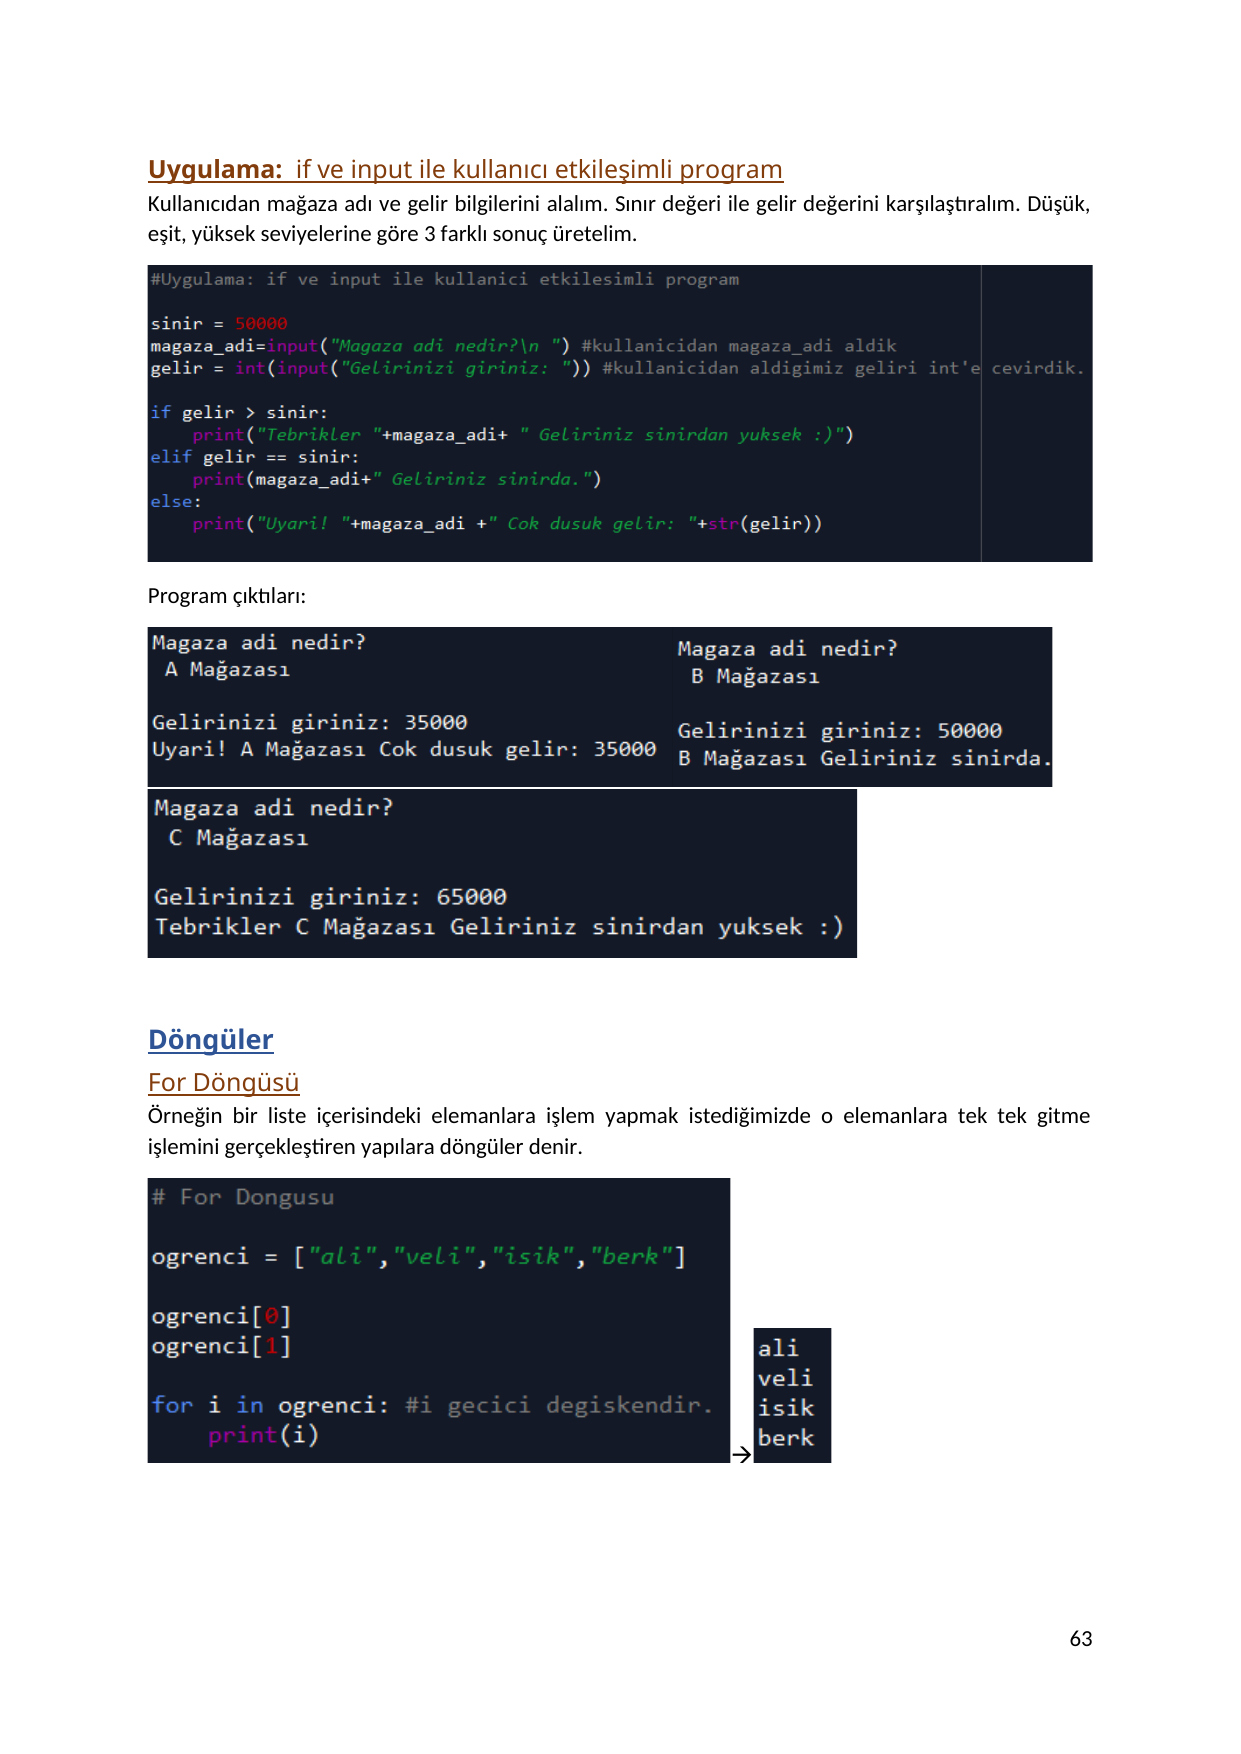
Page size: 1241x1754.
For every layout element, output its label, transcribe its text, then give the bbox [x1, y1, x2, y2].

picture [147, 627, 1053, 787]
text Program çıktıları: [148, 581, 1092, 609]
picture [753, 1328, 832, 1463]
subtitle Uygulama: if ve input ile kullanıcı etkileşimli program [148, 152, 1092, 186]
picture [147, 789, 858, 958]
text Örneğin bir liste içerisindeki elemanlara işlem yapmak istediğimizde o elemanlara tek tek gitme işlemini gerçekleştiren yapılara döngüler denir. [148, 1102, 1092, 1160]
picture [147, 1178, 731, 1463]
subtitle Döngüler [148, 1021, 1092, 1058]
picture [147, 265, 1093, 562]
subtitle For Döngüsü [148, 1065, 1092, 1099]
text Kullanıcıdan mağaza adı ve gelir bilgilerini alalım. Sınır değeri ile gelir değerini karşılaştıralım. Düşük, eşit, yüksek seviyelerine göre 3 farklı sonuç üretelim. [148, 189, 1092, 247]
